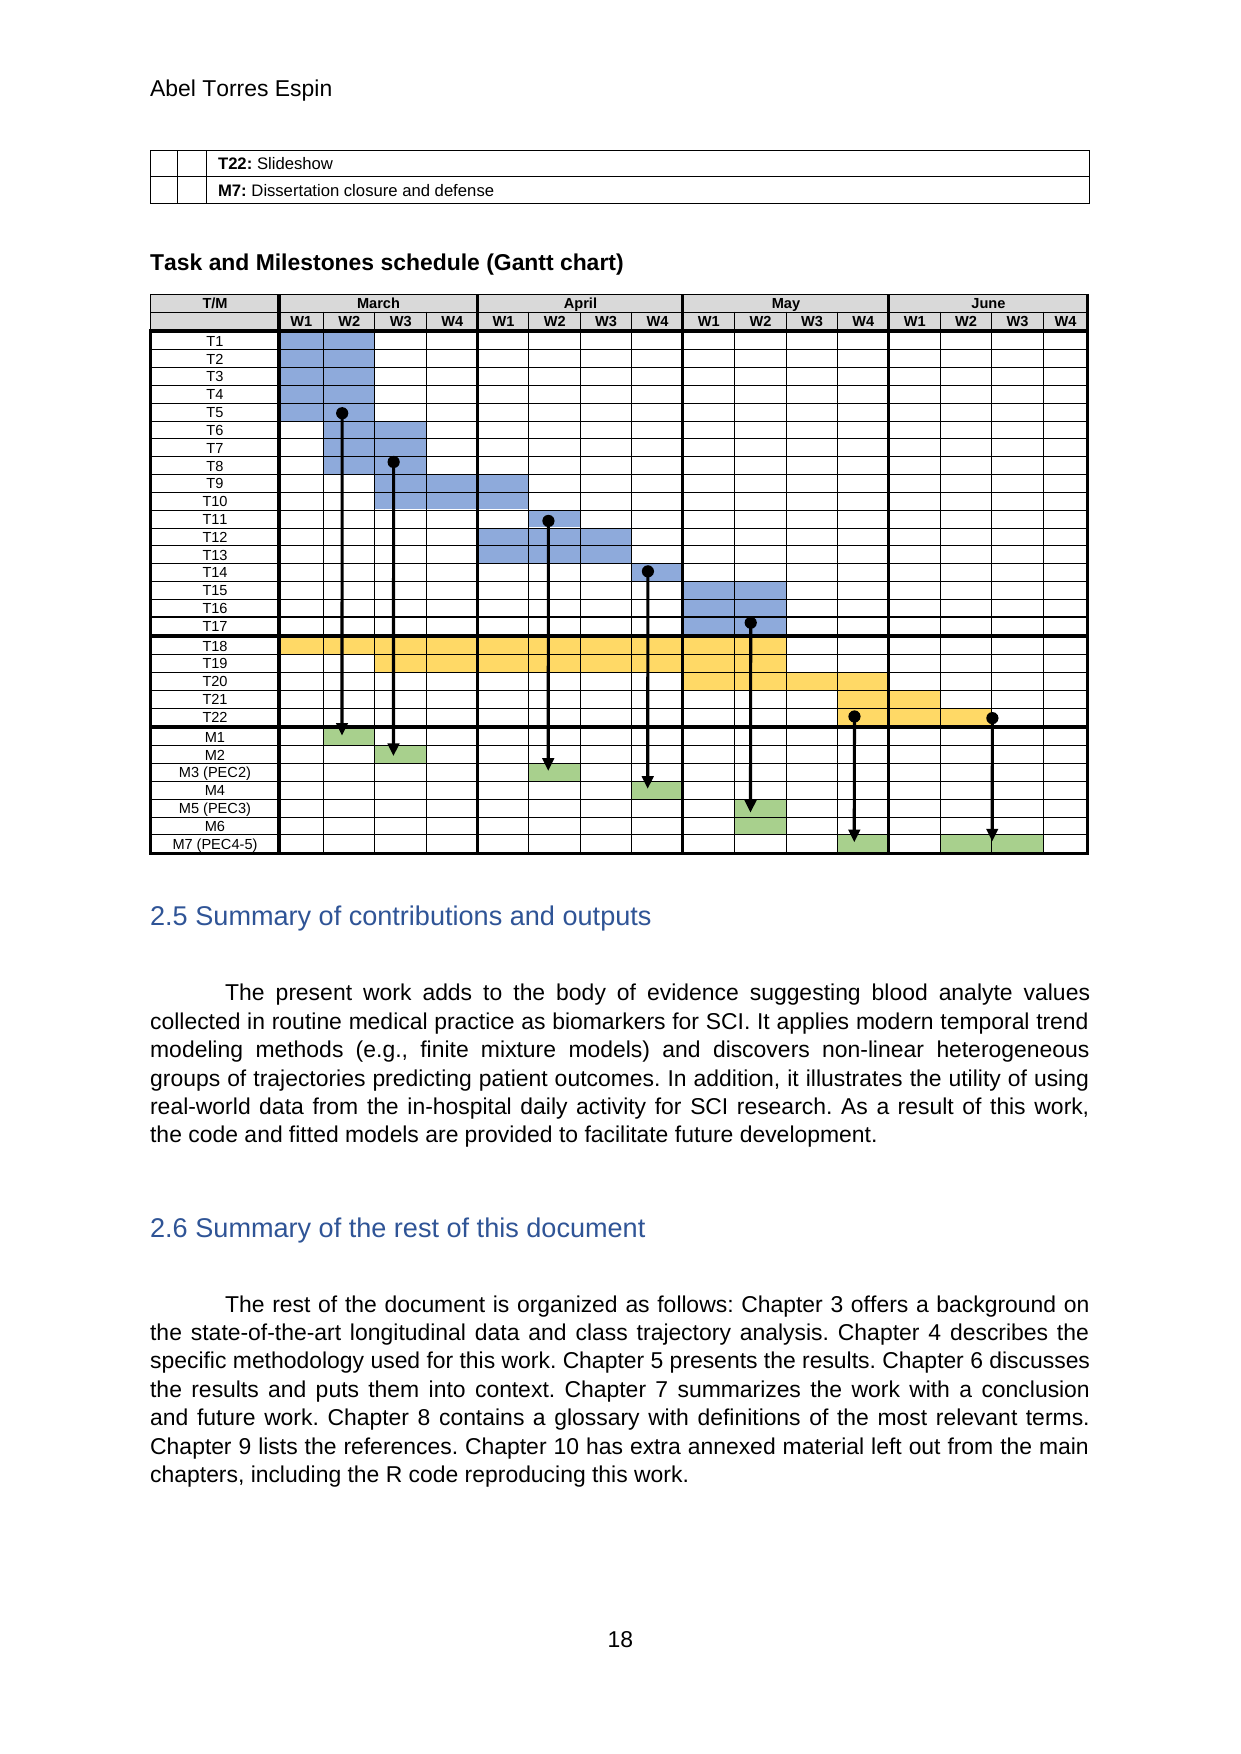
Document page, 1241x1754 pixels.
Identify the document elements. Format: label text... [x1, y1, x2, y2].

table_cell M7 (PEC4-5) [152, 835, 277, 852]
table_cell [1044, 439, 1086, 456]
table_cell [650, 582, 681, 599]
table_cell [890, 600, 940, 616]
table_cell [941, 800, 990, 817]
table_cell T21 [152, 691, 277, 708]
table_cell [684, 368, 734, 385]
table_cell [281, 546, 323, 563]
table_cell [632, 638, 646, 654]
table_cell [1044, 709, 1086, 725]
table_cell [479, 404, 528, 421]
table_cell [529, 439, 580, 456]
table_cell [890, 729, 940, 745]
table_cell [650, 691, 681, 708]
table_cell [427, 582, 476, 599]
table_cell [151, 151, 177, 176]
table_cell [941, 404, 991, 421]
table_cell [992, 404, 1043, 421]
table_cell W4 [1044, 313, 1086, 329]
table_cell [581, 350, 631, 367]
table_cell [550, 546, 580, 563]
table_cell [632, 655, 646, 672]
table_cell [1044, 457, 1086, 474]
table_cell [396, 511, 426, 527]
table_cell [735, 350, 786, 367]
table_cell [838, 511, 887, 527]
table_cell [324, 729, 374, 745]
table_cell [529, 350, 580, 367]
table_cell [281, 493, 323, 509]
table_cell [787, 729, 837, 745]
table_cell [890, 404, 940, 421]
table_cell [550, 691, 580, 708]
table_cell [992, 350, 1043, 367]
table_cell [890, 422, 940, 438]
table_cell [427, 386, 476, 403]
table_cell [396, 475, 426, 492]
table_cell [427, 835, 476, 852]
table_cell [992, 835, 1043, 852]
table_cell [427, 529, 476, 545]
table_cell [324, 350, 374, 367]
table_cell [650, 655, 681, 672]
table_cell T6 [152, 422, 277, 438]
table_cell [396, 493, 426, 509]
table_header May [684, 295, 887, 312]
table_cell [281, 818, 323, 834]
table_cell [838, 493, 887, 509]
table_cell [151, 177, 177, 202]
table_cell [1044, 350, 1086, 367]
table_cell [479, 709, 528, 725]
table_cell [375, 386, 426, 403]
table_cell [281, 764, 323, 781]
table_cell [941, 368, 991, 385]
table_cell [324, 818, 374, 834]
table_cell [427, 709, 476, 725]
table_cell [479, 422, 528, 438]
table_cell [890, 764, 940, 781]
table_cell [753, 782, 786, 799]
table_cell [281, 422, 323, 438]
table_cell [753, 655, 786, 672]
table_cell [581, 493, 631, 509]
table_cell [324, 582, 340, 599]
table_cell [650, 600, 681, 616]
table_cell [941, 618, 991, 634]
table_cell [838, 638, 887, 654]
table_cell [581, 475, 631, 492]
table_cell [281, 800, 323, 817]
table_cell [838, 835, 887, 852]
table_cell [396, 618, 426, 634]
table_cell [324, 529, 340, 545]
table_cell [375, 691, 391, 708]
table_cell [735, 582, 786, 599]
table_cell [427, 333, 476, 349]
table_cell [529, 638, 546, 654]
table_cell [529, 404, 580, 421]
table_cell [735, 818, 786, 834]
table_cell [650, 673, 681, 690]
table_cell [992, 511, 1043, 527]
table_cell [324, 422, 340, 438]
table_cell [735, 729, 749, 745]
table_cell [550, 638, 580, 654]
table_cell [281, 638, 323, 654]
table_cell [941, 457, 991, 474]
table_cell [375, 511, 392, 527]
table_cell [632, 511, 681, 527]
table_cell [344, 457, 374, 474]
table_cell [375, 746, 426, 763]
table_cell [838, 529, 887, 545]
table_cell M5 (PEC3) [152, 800, 277, 817]
table_cell W1 [479, 313, 528, 329]
table_cell [375, 800, 426, 817]
table_cell [735, 764, 749, 781]
table_cell [375, 564, 392, 581]
table_cell [427, 439, 476, 456]
table_cell [324, 333, 374, 349]
table_cell [941, 638, 991, 654]
table_cell [344, 655, 374, 672]
table_cell [753, 746, 786, 763]
table_cell [684, 800, 734, 817]
table_cell [1044, 582, 1086, 599]
table_cell [684, 546, 734, 563]
table_cell [375, 333, 426, 349]
table_cell [735, 404, 786, 421]
table_cell [427, 564, 476, 581]
table_cell [151, 313, 277, 329]
table_cell [529, 746, 546, 763]
table_cell [324, 764, 374, 781]
table_cell [787, 457, 837, 474]
table_cell [529, 511, 580, 527]
table_cell [550, 564, 580, 581]
table_cell [994, 818, 1043, 834]
table_cell [787, 655, 837, 672]
table_cell [479, 368, 528, 385]
table_cell W1 [684, 313, 734, 329]
table_cell [735, 564, 786, 581]
table_cell [650, 709, 681, 725]
table_cell [941, 511, 991, 527]
table_cell [479, 457, 528, 474]
table_cell [838, 673, 887, 690]
table_cell [375, 439, 426, 456]
table_cell [941, 493, 991, 509]
table_cell [281, 475, 323, 492]
table_cell [684, 729, 734, 745]
table_cell [281, 782, 323, 799]
table_cell [838, 764, 852, 781]
table_cell [581, 600, 631, 616]
table_cell [427, 691, 476, 708]
table_cell [427, 673, 476, 690]
table_cell T13 [152, 546, 277, 563]
table_cell [684, 818, 734, 834]
table_cell M3 (PEC2) [152, 764, 277, 781]
table_cell [1044, 673, 1086, 690]
table_cell [994, 800, 1043, 817]
table_cell [838, 350, 887, 367]
table_cell [396, 655, 426, 672]
table_cell [992, 422, 1043, 438]
table_cell T3 [152, 368, 277, 385]
table_cell [344, 618, 374, 634]
table_cell [787, 673, 837, 690]
table_header T/M [151, 295, 277, 312]
table_cell [479, 818, 528, 834]
table_cell [684, 529, 734, 545]
table_cell [344, 673, 374, 690]
table_cell [324, 368, 374, 385]
table_cell [324, 618, 340, 634]
table_cell [787, 582, 837, 599]
table_cell [324, 457, 340, 474]
table_cell [941, 818, 990, 834]
table_cell [890, 333, 940, 349]
table_cell [324, 800, 374, 817]
table_cell [684, 835, 734, 852]
table_cell [529, 764, 580, 781]
table_cell [529, 368, 580, 385]
table_cell [396, 691, 426, 708]
table_cell [581, 404, 631, 421]
table_cell [324, 655, 340, 672]
table_cell [838, 404, 887, 421]
table_cell [479, 493, 528, 509]
table_cell T20 [152, 673, 277, 690]
table_cell [787, 618, 837, 634]
table_cell [581, 511, 631, 527]
table_cell [890, 800, 940, 817]
table_cell [581, 782, 631, 799]
table_cell [632, 493, 681, 509]
table_cell [992, 638, 1043, 654]
table_cell [632, 368, 681, 385]
table_cell [479, 333, 528, 349]
table_cell W2 [735, 313, 786, 329]
table_cell [375, 729, 391, 745]
table_cell [992, 618, 1043, 634]
table_cell [838, 818, 852, 834]
table_cell [632, 404, 681, 421]
table_cell [479, 582, 528, 599]
table_cell [838, 691, 887, 708]
table_cell [375, 368, 426, 385]
table_cell [344, 638, 374, 654]
table_cell [324, 439, 340, 456]
table_cell [941, 439, 991, 456]
table_cell [1044, 546, 1086, 563]
table_cell [1044, 600, 1086, 616]
table_cell [581, 764, 631, 781]
table_cell [684, 350, 734, 367]
table_cell [632, 582, 646, 599]
table_cell [375, 546, 392, 563]
table_cell [1044, 404, 1086, 421]
table_cell [787, 564, 837, 581]
table_cell [941, 600, 991, 616]
table_cell [684, 422, 734, 438]
table_cell [479, 691, 528, 708]
table_cell W4 [427, 313, 476, 329]
table_cell [650, 746, 681, 763]
table_cell [838, 746, 852, 763]
table_cell [1044, 691, 1086, 708]
table_cell [735, 368, 786, 385]
table_cell [281, 582, 323, 599]
table_cell [890, 582, 940, 599]
table_cell [427, 368, 476, 385]
table_cell [529, 800, 580, 817]
table_cell [684, 404, 734, 421]
table_cell [344, 511, 374, 527]
table_cell [529, 493, 580, 509]
table_cell [581, 529, 631, 545]
table_cell T8 [152, 457, 277, 474]
table_cell [1044, 729, 1086, 745]
table_cell [479, 511, 528, 527]
table_cell [735, 835, 786, 852]
text Task and Milestones schedule (Gantt chart) [150, 249, 1090, 275]
table_cell [479, 546, 528, 563]
table_cell [735, 746, 749, 763]
table_cell [992, 673, 1043, 690]
table_cell [684, 475, 734, 492]
table_cell [632, 386, 681, 403]
table_cell [890, 564, 940, 581]
table_cell [375, 582, 391, 599]
table_cell [1044, 368, 1086, 385]
table_cell [735, 475, 786, 492]
table_cell [375, 457, 392, 474]
table_cell [581, 386, 631, 403]
table_cell [479, 386, 528, 403]
table_cell [581, 709, 631, 725]
table_cell [787, 638, 837, 654]
table_cell [992, 564, 1043, 581]
table_cell T17 [152, 618, 277, 634]
table_cell [941, 333, 991, 349]
table_header June [890, 295, 1086, 312]
table_cell [787, 691, 837, 708]
table_cell [890, 439, 940, 456]
table_cell [396, 600, 426, 616]
table_cell [838, 582, 887, 599]
table_cell [890, 529, 940, 545]
table_cell [992, 493, 1043, 509]
table_cell W4 [838, 313, 887, 329]
table_cell [281, 729, 323, 745]
table_cell [427, 457, 476, 474]
table_cell [550, 729, 580, 745]
subtitle 2.6 Summary of the rest of this document [150, 1212, 1090, 1243]
table_cell [281, 691, 323, 708]
table_cell [856, 729, 887, 745]
table_cell M2 [152, 746, 277, 763]
table_cell [427, 618, 476, 634]
table_cell [427, 800, 476, 817]
table_cell [735, 529, 786, 545]
table_cell [838, 333, 887, 349]
table_cell [787, 800, 837, 817]
table_cell [992, 333, 1043, 349]
table_cell [550, 600, 580, 616]
table_cell [479, 564, 528, 581]
table_cell [281, 746, 323, 763]
table_cell [890, 511, 940, 527]
table_cell [992, 600, 1043, 616]
table_cell [344, 564, 374, 581]
table_cell [856, 746, 887, 763]
table_cell [344, 600, 374, 616]
table_cell [632, 333, 681, 349]
table_cell [890, 493, 940, 509]
table_cell [396, 529, 426, 545]
table_cell [324, 691, 340, 708]
table_cell [529, 582, 546, 599]
table_cell M1 [152, 729, 277, 745]
table_cell [838, 475, 887, 492]
table_cell [684, 673, 734, 690]
table_cell T22: Slideshow [207, 151, 1089, 176]
table_cell [890, 457, 940, 474]
table_cell [735, 439, 786, 456]
table_cell [529, 618, 546, 634]
table_cell [479, 746, 528, 763]
table_cell [581, 746, 631, 763]
table_cell [994, 746, 1043, 763]
table_cell [684, 638, 734, 654]
table_cell [632, 618, 646, 634]
table_cell [753, 638, 786, 654]
table_cell [427, 729, 476, 745]
table_cell [735, 800, 786, 817]
table_cell [941, 546, 991, 563]
table_cell [787, 475, 837, 492]
table_cell [375, 618, 391, 634]
table_cell [992, 529, 1043, 545]
table_cell [1044, 764, 1086, 781]
table_cell M7: Dissertation closure and defense [207, 177, 1089, 202]
table_cell [735, 333, 786, 349]
table_cell [787, 422, 837, 438]
table_cell [787, 368, 837, 385]
table_cell [479, 835, 528, 852]
table_cell [529, 529, 546, 545]
table_cell [992, 655, 1043, 672]
table_cell [632, 546, 681, 563]
table_cell [787, 764, 837, 781]
table_cell [344, 546, 374, 563]
table_cell [344, 422, 374, 438]
table_cell W3 [581, 313, 631, 329]
table_cell [838, 729, 852, 745]
table_cell [890, 835, 940, 852]
text The rest of the document is organized as follows: Chapter 3 offers a background on the state-of-the-art longitudinal data and class trajectory analysis. Chapter 4 describes the specific methodology used for this work. Chapter 5 presents the results. Chapter 6 discusses the results and puts them into context. Chapter 7 summarizes the work with a conclusion and future work. Chapter 8 contains a glossary with definitions of the most relevant terms. Chapter 9 lists the references. Chapter 10 has extra annexed material left out from the main chapters, including the R code reproducing this work. [150, 1291, 1090, 1487]
table_header April [479, 295, 681, 312]
table_cell [735, 457, 786, 474]
table_cell T14 [152, 564, 277, 581]
table_cell [479, 673, 528, 690]
table_cell [375, 475, 392, 492]
table_cell [1044, 511, 1086, 527]
table_cell [427, 764, 476, 781]
table_cell [281, 368, 323, 385]
table_cell [838, 709, 887, 725]
table_cell [281, 457, 323, 474]
table_cell [344, 493, 374, 509]
table_cell [375, 350, 426, 367]
table_cell [281, 529, 323, 545]
table_cell [753, 618, 786, 634]
table_cell [581, 422, 631, 438]
table_cell [529, 818, 580, 834]
table_cell [992, 709, 1043, 725]
table_cell [890, 691, 940, 708]
table_cell [1044, 746, 1086, 763]
table_cell [375, 493, 392, 509]
table_cell [735, 655, 749, 672]
table_cell [324, 493, 340, 509]
table_cell [753, 764, 786, 781]
table_cell [684, 691, 734, 708]
table_cell [632, 475, 681, 492]
table_cell [787, 746, 837, 763]
table_cell [529, 422, 580, 438]
table_cell [479, 529, 528, 545]
table_cell [427, 818, 476, 834]
table_cell [890, 618, 940, 634]
table_cell [529, 386, 580, 403]
table_cell [890, 386, 940, 403]
table_cell [324, 638, 340, 654]
table_cell [344, 709, 374, 725]
table_cell W3 [992, 313, 1043, 329]
table_cell [550, 746, 580, 763]
table_cell [941, 673, 991, 690]
table_cell [890, 546, 940, 563]
table_cell [684, 746, 734, 763]
table_cell [529, 457, 580, 474]
table_cell [581, 673, 631, 690]
table_cell [581, 638, 631, 654]
table_cell [890, 818, 940, 834]
table_cell [632, 818, 681, 834]
table_cell [479, 618, 528, 634]
table_cell [427, 782, 476, 799]
table_cell [941, 746, 990, 763]
table_cell [787, 333, 837, 349]
table_cell [529, 564, 546, 581]
table_cell [838, 386, 887, 403]
table_cell [838, 546, 887, 563]
table_cell [941, 729, 990, 745]
table_cell [753, 709, 786, 725]
table_cell [684, 600, 734, 616]
table_cell [479, 764, 528, 781]
table_cell [632, 746, 646, 763]
table_cell [344, 582, 374, 599]
table_cell [632, 564, 681, 581]
table_cell [650, 764, 681, 781]
table_cell [890, 709, 940, 725]
table_cell W2 [941, 313, 991, 329]
table_cell T18 [152, 638, 277, 654]
table_cell [787, 350, 837, 367]
table_cell [375, 764, 426, 781]
table_cell [529, 673, 546, 690]
table_cell [992, 475, 1043, 492]
table_header March [281, 295, 476, 312]
table_cell [375, 422, 426, 438]
table_cell [787, 835, 837, 852]
table_cell [735, 638, 749, 654]
table_cell [281, 333, 323, 349]
table_cell [1044, 835, 1086, 852]
table_cell [479, 800, 528, 817]
table_cell [427, 655, 476, 672]
table_cell [684, 333, 734, 349]
table_cell [375, 655, 391, 672]
table_cell [427, 511, 476, 527]
table_cell [281, 600, 323, 616]
table_cell [890, 655, 940, 672]
table_cell [632, 529, 681, 545]
table_cell [281, 673, 323, 690]
table_cell [550, 655, 580, 672]
table_cell [1044, 422, 1086, 438]
table_cell [396, 709, 426, 725]
table_cell [787, 493, 837, 509]
table_cell [684, 386, 734, 403]
table_cell [684, 511, 734, 527]
table_cell [787, 782, 837, 799]
table_cell [1044, 655, 1086, 672]
table_cell [787, 511, 837, 527]
table_cell [281, 350, 323, 367]
table_cell [375, 673, 391, 690]
table_cell [992, 386, 1043, 403]
table_cell [581, 618, 631, 634]
table_cell [427, 404, 476, 421]
table_cell [753, 729, 786, 745]
table_cell [941, 782, 990, 799]
table_cell [684, 782, 734, 799]
table_cell [427, 475, 476, 492]
table_cell [735, 673, 749, 690]
table_cell [856, 782, 887, 799]
table_cell [427, 350, 476, 367]
table_cell [992, 691, 1043, 708]
table_cell [941, 475, 991, 492]
table_cell [735, 691, 749, 708]
table_cell [581, 333, 631, 349]
table_cell [994, 729, 1043, 745]
table_cell [427, 638, 476, 654]
table_cell T5 [152, 404, 277, 421]
table_cell [632, 764, 646, 781]
table_cell [178, 151, 206, 176]
table_cell [324, 782, 374, 799]
table_cell [1044, 638, 1086, 654]
table_cell [941, 582, 991, 599]
table_cell [684, 582, 734, 599]
table_cell [941, 655, 991, 672]
table_cell [1044, 386, 1086, 403]
table_cell [281, 618, 323, 634]
table_cell [650, 729, 681, 745]
table_cell T16 [152, 600, 277, 616]
table_cell [684, 564, 734, 581]
table_cell [529, 475, 580, 492]
table_cell T7 [152, 439, 277, 456]
table_cell [529, 782, 580, 799]
table_cell [324, 404, 374, 421]
table_cell [344, 439, 374, 456]
table_cell [281, 511, 323, 527]
table_cell [856, 764, 887, 781]
table_cell [1044, 529, 1086, 545]
table_cell [281, 709, 323, 725]
table_cell [581, 835, 631, 852]
table_cell T2 [152, 350, 277, 367]
table_cell [529, 709, 546, 725]
table_cell [375, 404, 426, 421]
table_cell [890, 638, 940, 654]
table_cell [838, 600, 887, 616]
table_cell [632, 782, 681, 799]
table_cell [838, 564, 887, 581]
table_cell [941, 691, 991, 708]
table_cell [375, 782, 426, 799]
table_cell [581, 564, 631, 581]
table_cell [344, 529, 374, 545]
table_cell [856, 800, 887, 817]
table_cell [529, 600, 546, 616]
table_cell W2 [529, 313, 580, 329]
table_cell [684, 618, 734, 634]
table_cell [581, 691, 631, 708]
table_cell [632, 835, 681, 852]
table_cell [427, 493, 476, 509]
table_cell [632, 600, 646, 616]
table_cell [632, 729, 646, 745]
table_cell [550, 529, 580, 545]
table_cell [281, 655, 323, 672]
table_cell [479, 600, 528, 616]
table_cell W1 [281, 313, 323, 329]
table_cell [324, 600, 340, 616]
table_cell [838, 618, 887, 634]
table_cell [787, 404, 837, 421]
table_cell [735, 546, 786, 563]
table_cell W4 [632, 313, 681, 329]
table_cell [529, 655, 546, 672]
table_cell [324, 511, 340, 527]
table_cell [281, 439, 323, 456]
table_cell [994, 782, 1043, 799]
table_cell [838, 655, 887, 672]
table_cell [735, 782, 748, 799]
table_cell [787, 709, 837, 725]
table_cell T9 [152, 475, 277, 492]
table_cell [1044, 818, 1086, 834]
table_cell [324, 835, 374, 852]
table_cell [787, 439, 837, 456]
table_cell [396, 564, 426, 581]
table_cell [735, 422, 786, 438]
table_cell [427, 600, 476, 616]
table_cell [324, 546, 340, 563]
table_cell [550, 709, 580, 725]
table_cell [324, 673, 340, 690]
subtitle 2.5 Summary of contributions and outputs [150, 900, 1090, 932]
table_cell [1044, 800, 1086, 817]
table_cell T22 [152, 709, 277, 725]
table_cell [529, 835, 580, 852]
table_cell [941, 350, 991, 367]
table_cell [581, 729, 631, 745]
table_cell [375, 600, 391, 616]
table_cell [632, 439, 681, 456]
table_cell [684, 764, 734, 781]
table_cell [581, 368, 631, 385]
table_cell T12 [152, 529, 277, 545]
table_cell [1044, 782, 1086, 799]
table_cell T4 [152, 386, 277, 403]
table_cell [581, 546, 631, 563]
text The present work adds to the body of evidence suggesting blood analyte values collected in routine medical practice as biomarkers for SCI. It applies modern temporal trend modeling methods (e.g., finite mixture models) and discovers non-linear heterogeneous groups of trajectories predicting patient outcomes. In addition, it illustrates the utility of using real-world data from the in-hospital daily activity for SCI research. As a result of this work, the code and fitted models are provided to facilitate future development. [150, 979, 1090, 1148]
table_cell [581, 457, 631, 474]
table_cell [1044, 564, 1086, 581]
table_cell T19 [152, 655, 277, 672]
table_cell W1 [890, 313, 940, 329]
table_cell [890, 782, 940, 799]
table_cell [735, 386, 786, 403]
table_cell [344, 691, 374, 708]
table_cell [650, 618, 681, 634]
table_cell [479, 475, 528, 492]
table_cell [890, 475, 940, 492]
table_cell [396, 638, 426, 654]
table_cell [992, 439, 1043, 456]
table_cell [529, 333, 580, 349]
table_cell [856, 818, 887, 834]
table_cell [375, 529, 392, 545]
table_cell [375, 638, 391, 654]
table_cell [735, 709, 749, 725]
table_cell [479, 439, 528, 456]
table_cell [838, 439, 887, 456]
table_cell [753, 673, 786, 690]
table_cell [632, 350, 681, 367]
table_cell [281, 564, 323, 581]
table_cell [992, 546, 1043, 563]
table_cell [375, 818, 426, 834]
table_cell [941, 386, 991, 403]
table_cell [324, 386, 374, 403]
table_cell [684, 655, 734, 672]
table_cell [529, 546, 546, 563]
table_cell [684, 493, 734, 509]
table_cell [941, 529, 991, 545]
table_cell [581, 439, 631, 456]
table_cell [529, 691, 546, 708]
table_cell [281, 386, 323, 403]
table_cell [632, 422, 681, 438]
table_cell [375, 709, 391, 725]
table_cell [838, 800, 852, 817]
table_cell [941, 764, 990, 781]
table_cell [787, 818, 837, 834]
table_cell [735, 618, 749, 634]
table_cell T11 [152, 511, 277, 527]
table_cell [941, 564, 991, 581]
table_cell [735, 511, 786, 527]
table_cell [684, 709, 734, 725]
table_cell [1044, 618, 1086, 634]
table_cell [581, 818, 631, 834]
table_cell [479, 638, 528, 654]
table_cell [479, 782, 528, 799]
table_cell [1044, 475, 1086, 492]
table_cell [581, 655, 631, 672]
table_cell [324, 709, 340, 725]
table_cell [632, 691, 646, 708]
table_cell [890, 673, 940, 690]
table_cell [396, 457, 426, 474]
table_cell [396, 673, 426, 690]
table_cell [838, 422, 887, 438]
table_cell [427, 422, 476, 438]
table_cell T1 [152, 333, 277, 349]
table_cell [941, 835, 991, 852]
table_cell [838, 457, 887, 474]
table_cell [838, 368, 887, 385]
table_cell [396, 546, 426, 563]
table_cell [684, 439, 734, 456]
table_cell [550, 673, 580, 690]
table_cell [992, 368, 1043, 385]
table_cell W3 [787, 313, 837, 329]
table_cell [838, 782, 852, 799]
table_cell W3 [375, 313, 426, 329]
table_cell [684, 457, 734, 474]
table_cell [787, 546, 837, 563]
table_cell [550, 582, 580, 599]
table_cell [787, 529, 837, 545]
table_cell [632, 800, 681, 817]
table_cell [787, 386, 837, 403]
table_cell [735, 600, 786, 616]
table_cell [890, 368, 940, 385]
table_cell [1044, 493, 1086, 509]
table_cell [324, 475, 340, 492]
table_cell [890, 746, 940, 763]
table_cell [941, 709, 991, 725]
table_cell [1044, 333, 1086, 349]
table_cell [479, 729, 528, 745]
table_cell [529, 729, 546, 745]
table_cell [281, 404, 323, 421]
table_cell [753, 691, 786, 708]
table_cell [178, 177, 206, 202]
table_cell [375, 835, 426, 852]
table_cell [632, 673, 646, 690]
table_cell [479, 655, 528, 672]
table_cell [427, 546, 476, 563]
table_cell W2 [324, 313, 374, 329]
table_cell M4 [152, 782, 277, 799]
table_cell T15 [152, 582, 277, 599]
table_cell [994, 764, 1043, 781]
table_cell [324, 746, 374, 763]
table_cell [787, 600, 837, 616]
table_cell T10 [152, 493, 277, 509]
table_cell [632, 709, 646, 725]
table_cell [281, 835, 323, 852]
table_cell [427, 746, 476, 763]
table_cell [479, 350, 528, 367]
table_cell [632, 457, 681, 474]
table_cell [324, 564, 340, 581]
table_cell [992, 457, 1043, 474]
table_cell [581, 582, 631, 599]
table_cell [650, 638, 681, 654]
table_cell M6 [152, 818, 277, 834]
table_cell [344, 475, 374, 492]
table_cell [992, 582, 1043, 599]
table_cell [550, 618, 580, 634]
table_cell [396, 729, 426, 745]
table_cell [890, 350, 940, 367]
table_cell [735, 493, 786, 509]
table_cell [941, 422, 991, 438]
table_cell [396, 582, 426, 599]
table_cell [581, 800, 631, 817]
